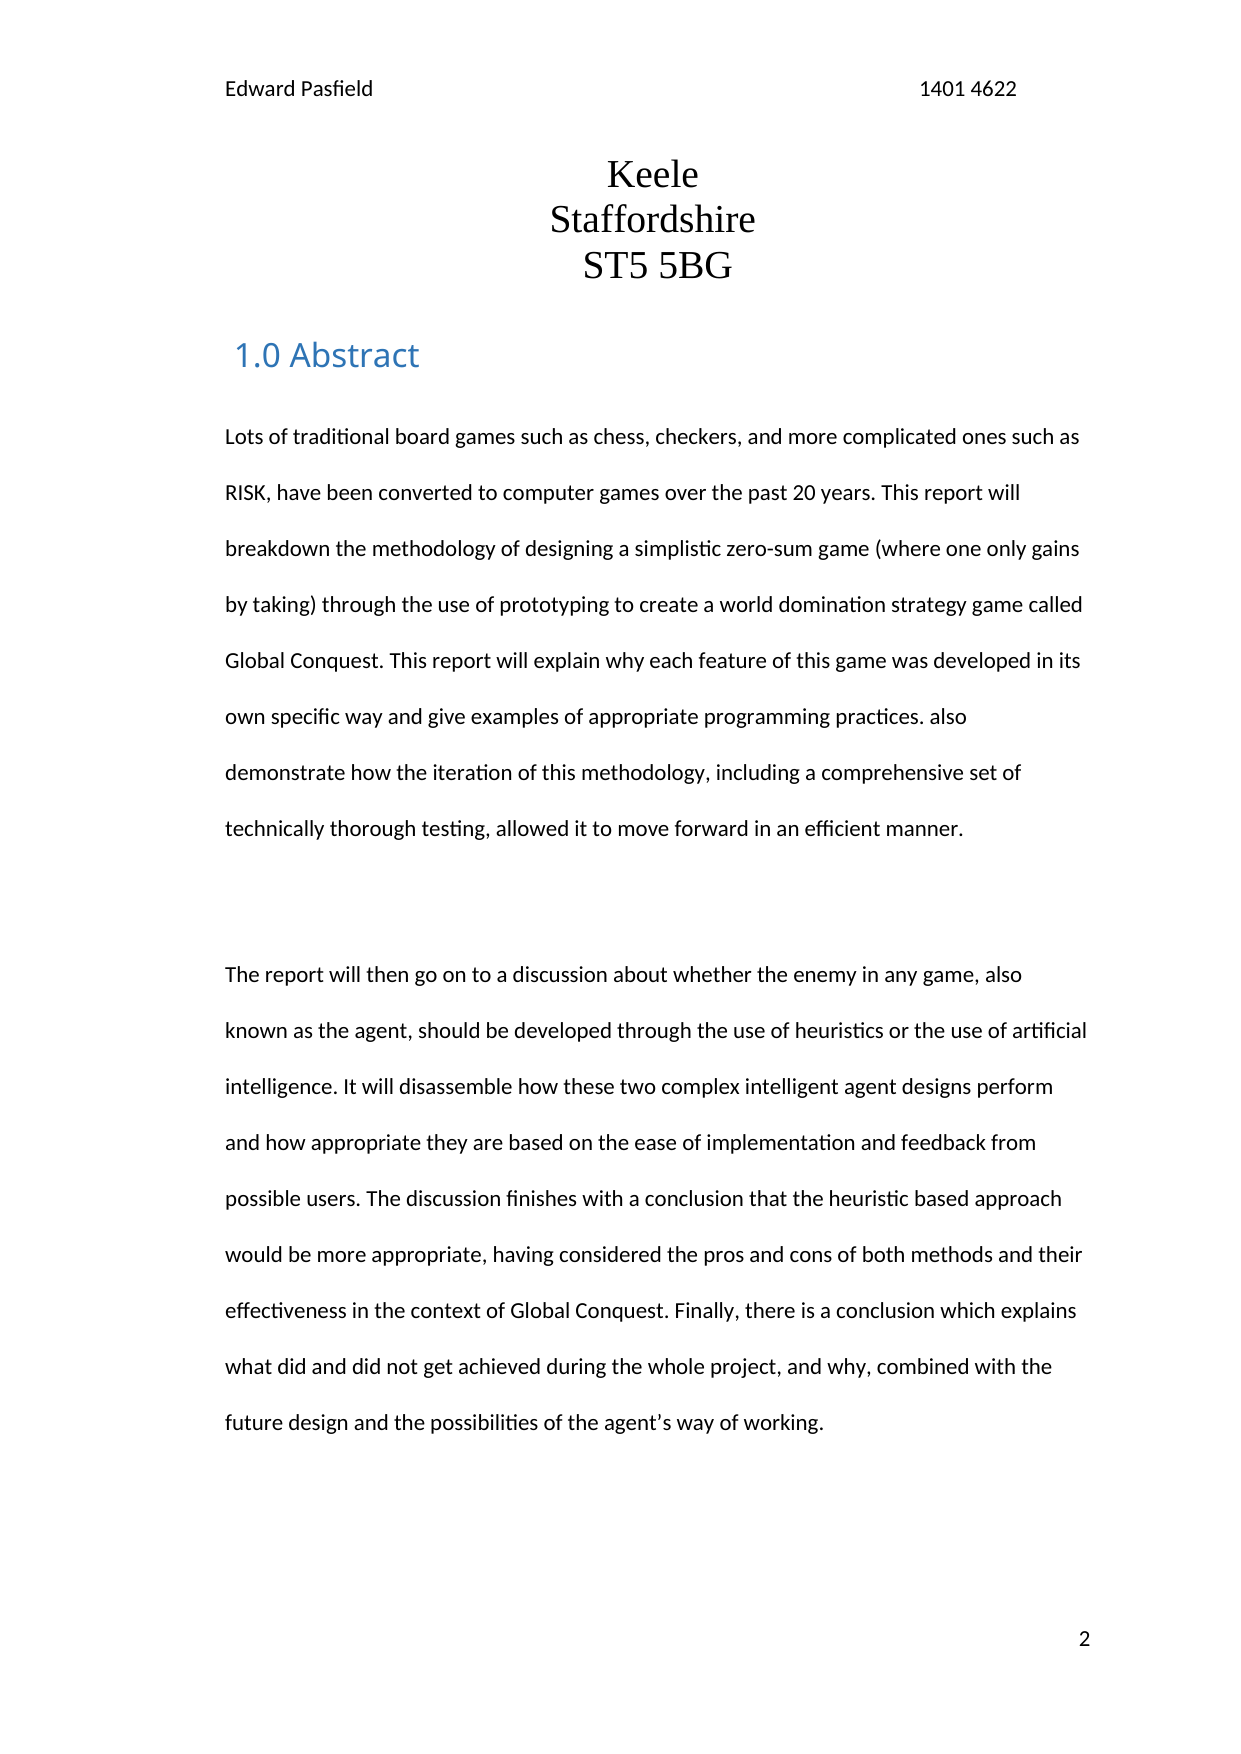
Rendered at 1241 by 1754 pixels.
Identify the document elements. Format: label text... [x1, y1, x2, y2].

text Lots of traditional board games such as chess, checkers, and more complicated ones such as RISK, have been converted to computer games over the past 20 years. This report will breakdown the methodology of designing a simplistic zero-sum game (where one only gains by taking) through the use of prototyping to create a world domination strategy game called Global Conquest. This report will explain why each feature of this game was developed in its own specific way and give examples of appropriate programming practices. also demonstrate how the iteration of this methodology, including a comprehensive set of technically thorough testing, allowed it to move forward in an efficient manner. [225, 422, 1090, 842]
text The report will then go on to a discussion about whether the enemy in any game, also known as the agent, should be developed through the use of heuristics or the use of artificial intelligence. It will disassemble how these two complex intelligent agent designs perform and how appropriate they are based on the ease of implementation and feedback from possible users. The discussion finishes with a conclusion that the heuristic based approach would be more appropriate, having considered the pros and cons of both methods and their effectiveness in the context of Global Conquest. Finally, there is a conclusion which explains what did and did not get achieved during the whole project, and why, combined with the future design and the possibilities of the agent’s way of working. [225, 960, 1090, 1436]
subtitle 1.0 Abstract [225, 331, 1090, 377]
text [225, 150, 1090, 287]
